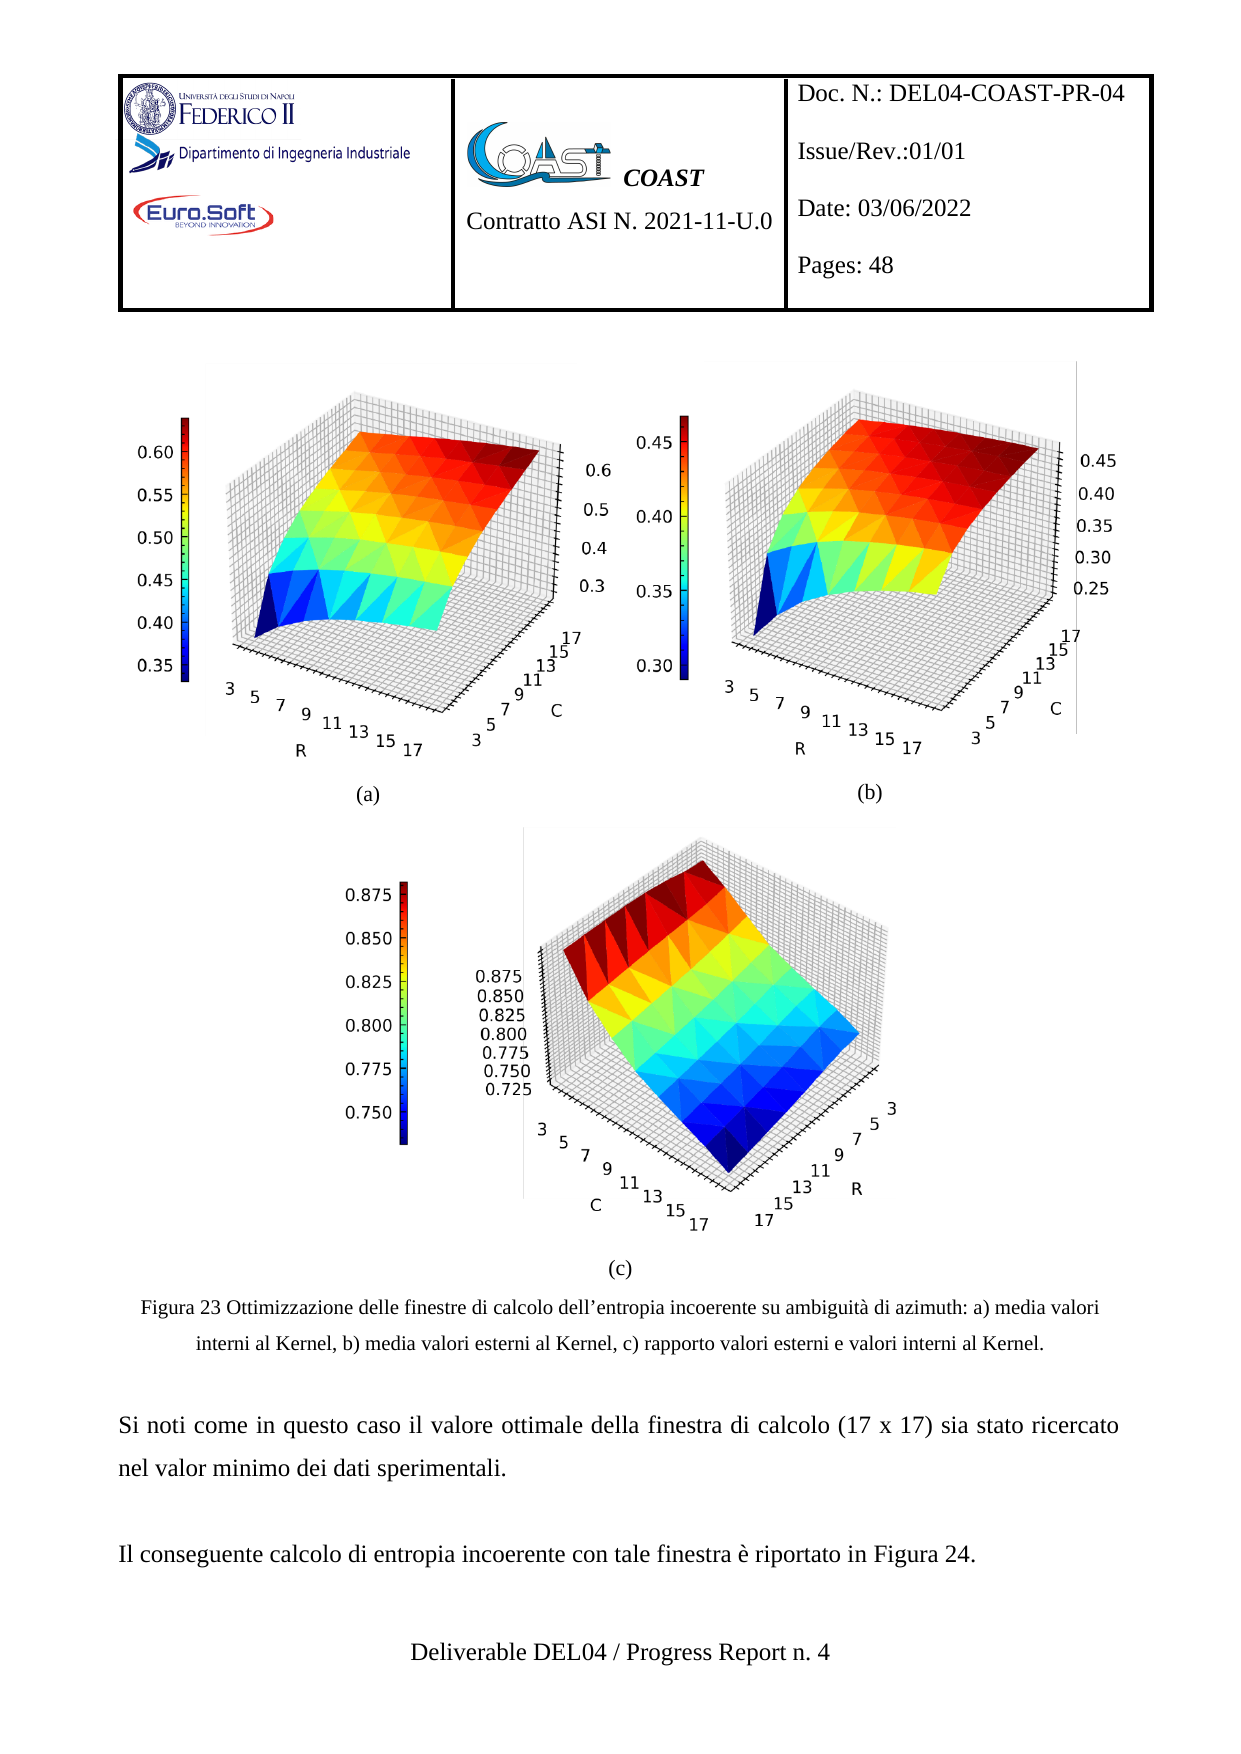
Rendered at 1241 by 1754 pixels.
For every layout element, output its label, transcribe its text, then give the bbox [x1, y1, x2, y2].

table_cell (c) [118, 820, 1122, 1295]
text Figura 23 Ottimizzazione delle finestre di calcolo dell’entropia incoerente su ambiguità di azimuth: a) media valori interni al Kernel, b) media valori esterni al Kernel, c) rapporto valori esterni e valori interni al Kernel. [118, 1295, 1122, 1355]
picture [467, 122, 517, 187]
picture [628, 355, 1123, 765]
text Il conseguente calcolo di entropia incoerente con tale finestra è riportato in Figura 24. [118, 1539, 1122, 1568]
table_header (b) [618, 355, 1122, 820]
picture [337, 820, 904, 1241]
text Si noti come in questo caso il valore ottimale della finestra di calcolo (17 x 17) sia stato ricercato nel valor minimo dei dati sperimentali. [118, 1410, 1122, 1482]
picture [129, 355, 618, 767]
picture [123, 78, 411, 248]
table_header (a) [118, 355, 617, 820]
picture [485, 122, 611, 187]
